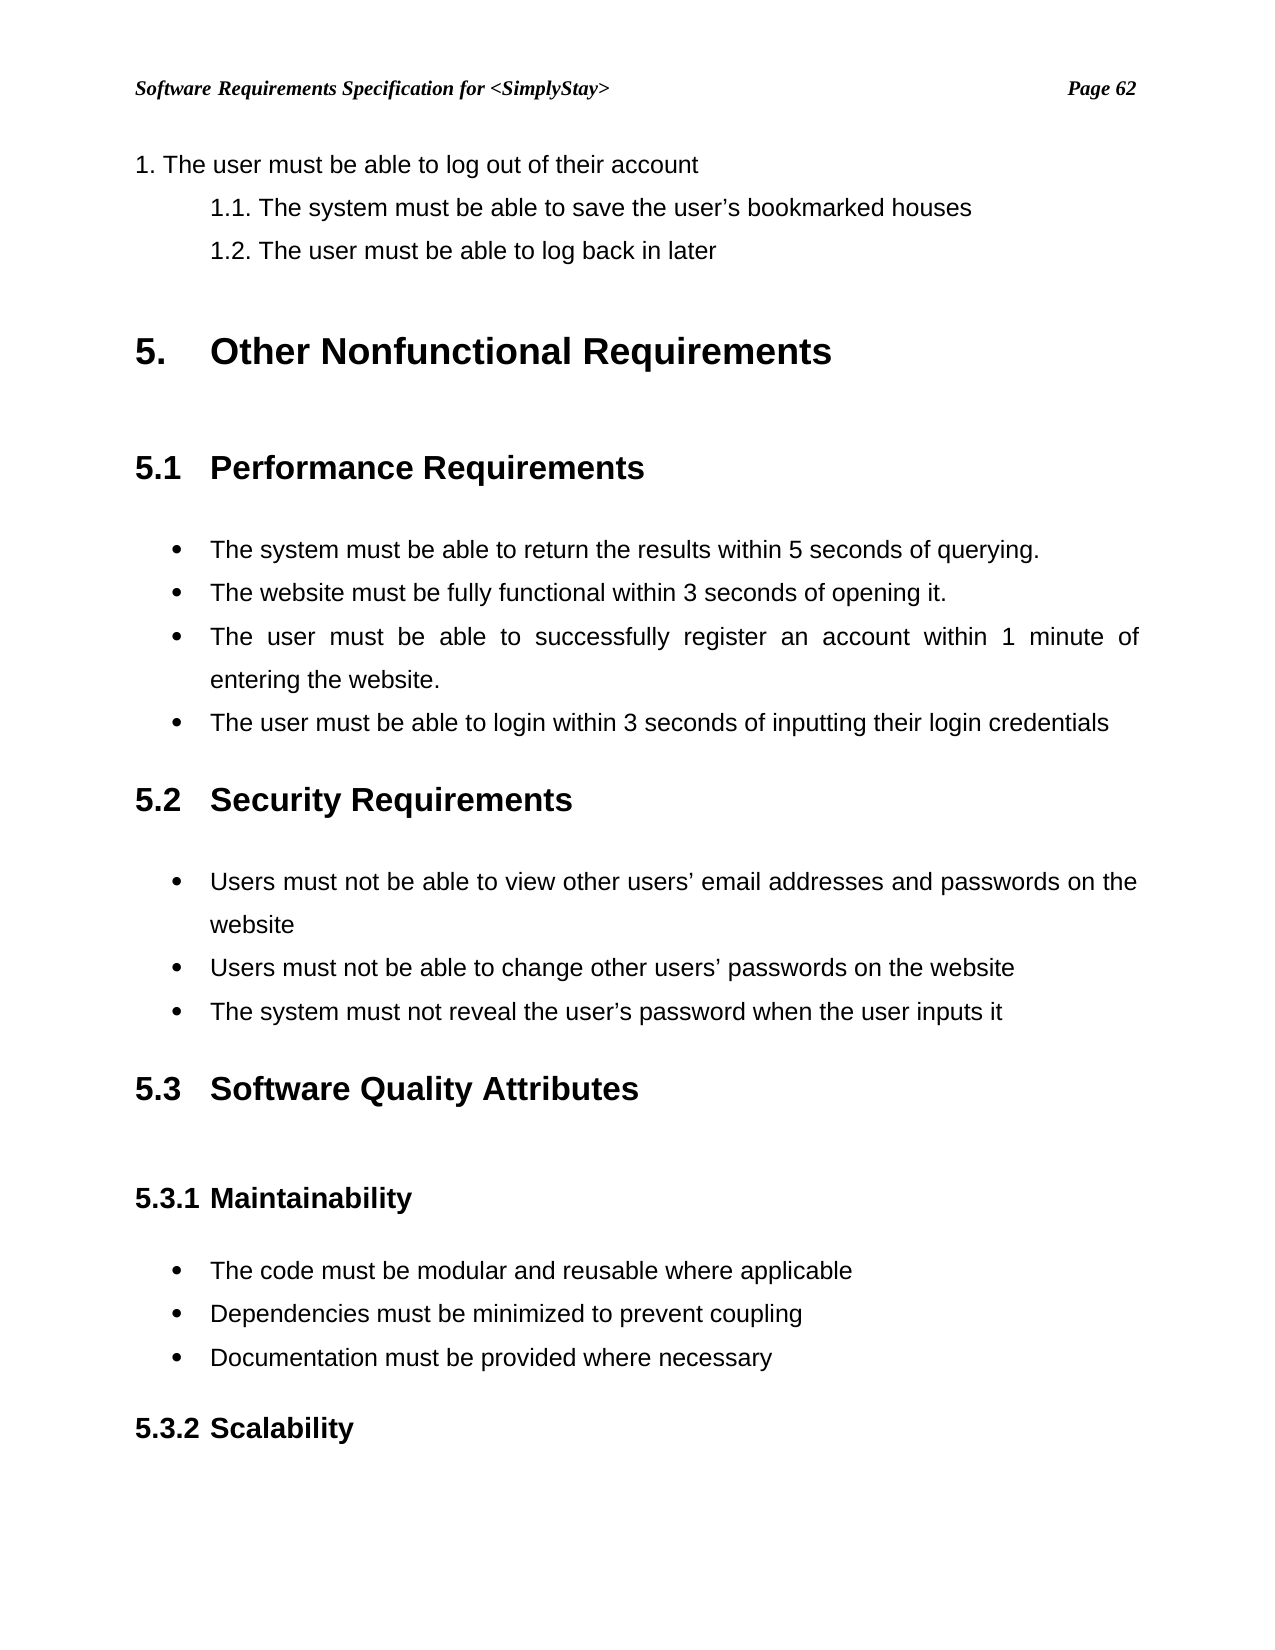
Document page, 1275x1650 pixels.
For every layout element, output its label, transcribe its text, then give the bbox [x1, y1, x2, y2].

subtitle Other Nonfunctional Requirements [135, 329, 1140, 372]
list Dependencies must be minimized to prevent coupling [172, 1299, 1140, 1328]
list Documentation must be provided where necessary [172, 1342, 1140, 1371]
subtitle Security Requirements [135, 780, 1140, 819]
subtitle Maintainability [135, 1181, 1140, 1214]
list The website must be fully functional within 3 seconds of opening it. [172, 578, 1140, 607]
list The system must be able to return the results within 5 seconds of querying. [172, 535, 1140, 564]
subtitle Scalability [135, 1411, 1140, 1444]
subtitle Performance Requirements [135, 448, 1140, 487]
text 1. The user must be able to log out of their account [135, 150, 1140, 179]
list The user must be able to successfully register an account within 1 minute of entering the website. [172, 621, 1140, 693]
list Users must not be able to view other users’ email addresses and passwords on the website [172, 867, 1140, 939]
text 1.2. The user must be able to log back in later [135, 236, 1140, 265]
subtitle Software Quality Attributes [135, 1069, 1140, 1107]
list The code must be modular and reusable where applicable [172, 1256, 1140, 1285]
list Users must not be able to change other users’ passwords on the website [172, 953, 1140, 982]
list The system must not reveal the user’s password when the user inputs it [172, 997, 1140, 1025]
list The user must be able to login within 3 seconds of inputting their login credentials [172, 708, 1140, 737]
text 1.1. The system must be able to save the user’s bookmarked houses [135, 193, 1140, 222]
